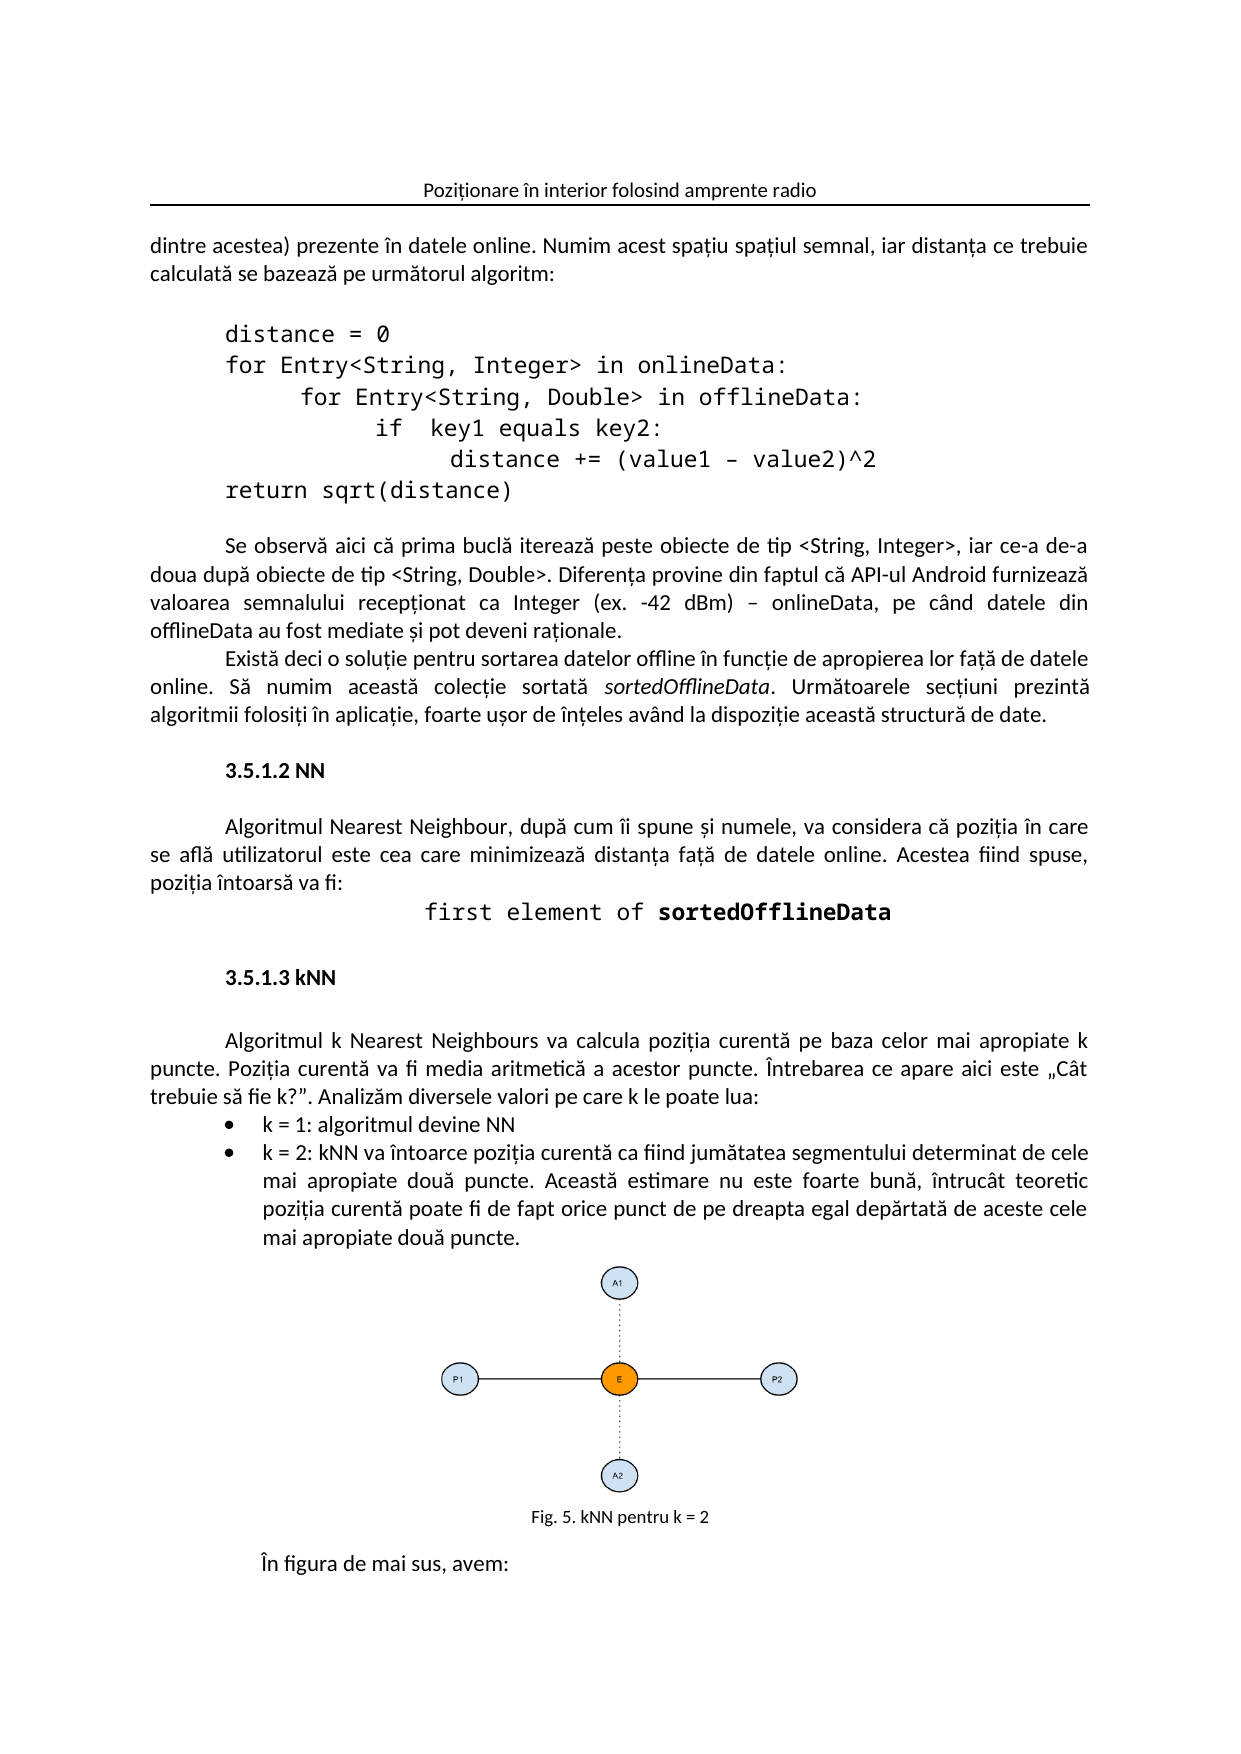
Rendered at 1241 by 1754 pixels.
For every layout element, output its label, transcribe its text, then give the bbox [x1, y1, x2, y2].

list k = 1: algoritmul devine NN [225, 1111, 1090, 1138]
text for Entry<String, Integer> in onlineData: [150, 349, 1090, 381]
text distance += (value1 – value2)^2 [150, 443, 1090, 474]
text if key1 equals key2: [150, 412, 1090, 443]
text Fig. 5. kNN pentru k = 2 [150, 1505, 1090, 1528]
text Algoritmul Nearest Neighbour, după cum îi spune și numele, va considera că poziția în care se află utilizatorul este cea care minimizează distanța față de datele online. Acestea fiind spuse, poziția întoarsă va fi: [150, 812, 1090, 896]
text Există deci o soluție pentru sortarea datelor offline în funcție de apropierea lor față de datele online. Să numim această colecție sortată sortedOfflineData. Următoarele secțiuni prezintă algoritmii folosiți în aplicație, foarte ușor de înțeles având la dispoziție această structură de date. [150, 644, 1090, 728]
subtitle 3.5.1.2 NN [150, 756, 1090, 784]
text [150, 231, 1090, 287]
text Se observă aici că prima buclă iterează peste obiecte de tip <String, Integer>, iar ce-a de-a doua după obiecte de tip <String, Double>. Diferența provine din faptul că API-ul Android furnizează valoarea semnalului recepționat ca Integer (ex. -42 dBm) – onlineData, pe când datele din offlineData au fost mediate și pot deveni raționale. [150, 532, 1090, 644]
subtitle 3.5.1.3 kNN [150, 963, 1090, 991]
text distance = 0 [150, 318, 1090, 349]
picture [432, 1250, 808, 1506]
text for Entry<String, Double> in offlineData: [150, 381, 1090, 412]
text Algoritmul k Nearest Neighbours va calcula poziția curentă pe baza celor mai apropiate k puncte. Poziția curentă va fi media aritmetică a acestor puncte. Întrebarea ce apare aici este „Cât trebuie să fie k?”. Analizăm diversele valori pe care k le poate lua: [150, 1026, 1090, 1111]
text În figura de mai sus, avem: [225, 1549, 1090, 1577]
text return sqrt(distance) [150, 474, 1090, 506]
text first element of sortedOfflineData [150, 896, 1090, 927]
list k = 2: kNN va întoarce poziția curentă ca fiind jumătatea segmentului determinat de cele mai apropiate două puncte. Această estimare nu este foarte bună, întrucât teoretic poziția curentă poate fi de fapt orice punct de pe dreapta egal depărtată de aceste cele mai apropiate două puncte. [225, 1138, 1090, 1251]
